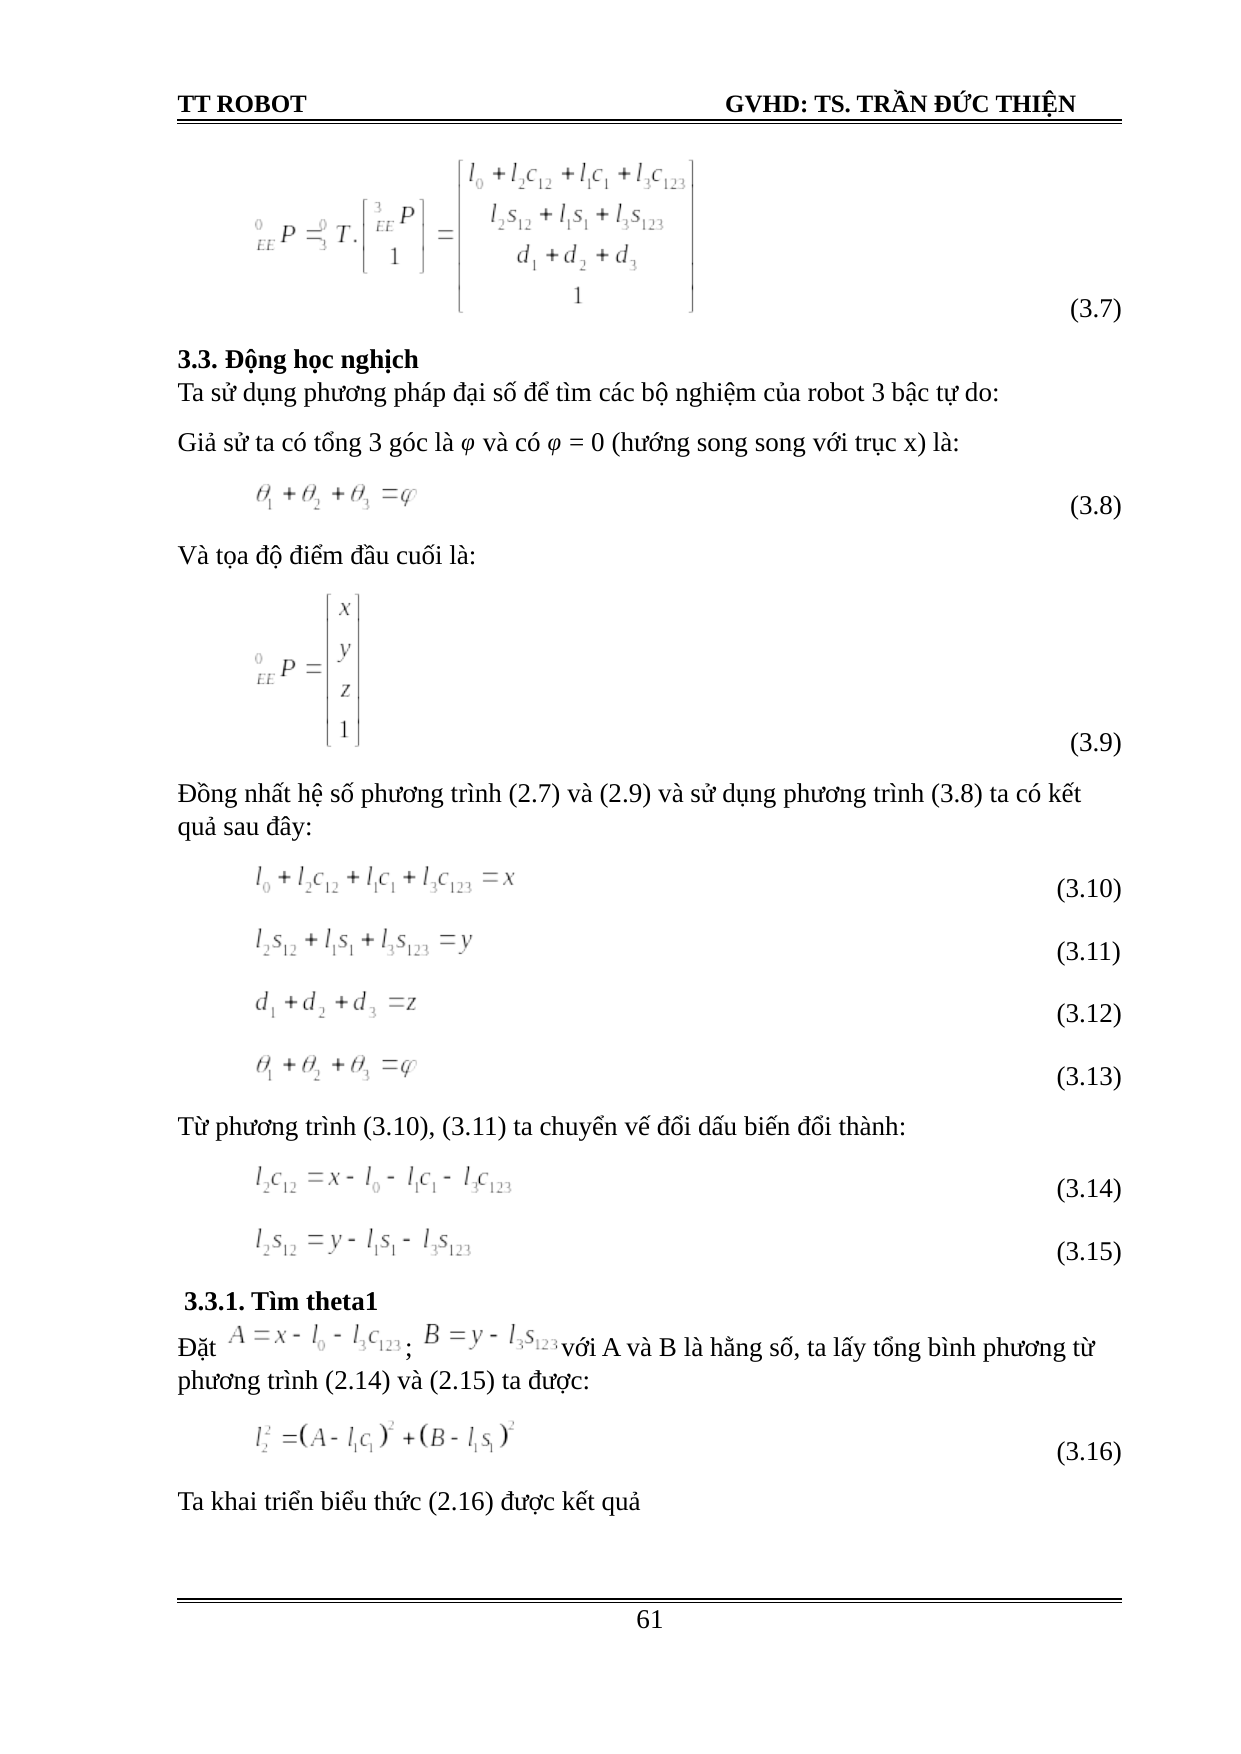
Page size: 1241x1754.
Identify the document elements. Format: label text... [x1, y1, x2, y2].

text Đặt ; với A và B là hằng số, ta lấy tổng bình phương từ phương trình (2.14) và (2.15) ta được: [177, 1318, 1122, 1395]
text (3.7) [177, 155, 1122, 324]
text (3.14) [177, 1160, 1122, 1203]
text Giả sử ta có tổng 3 góc là và có = 0 (hướng song song với trục x) là: [177, 426, 1122, 458]
text (3.13) [177, 1048, 1122, 1091]
text (3.15) [177, 1223, 1122, 1266]
text (3.11) [177, 923, 1122, 966]
text (3.10) [177, 860, 1122, 904]
text Đồng nhất hệ số phương trình (2.7) và (2.9) và sử dụng phương trình (3.8) ta có kết quả sau đây: [177, 777, 1122, 841]
subtitle 3.3.1. Tìm theta1 [177, 1285, 1122, 1316]
text (3.8) [177, 477, 1122, 520]
text (3.9) [177, 589, 1122, 758]
subtitle 3.3. Động học nghịch [177, 343, 1122, 374]
text (3.16) [177, 1414, 1122, 1466]
text Và tọa độ điểm đầu cuối là: [177, 539, 1122, 570]
text Từ phương trình (3.10), (3.11) ta chuyển vế đổi dấu biến đổi thành: [177, 1110, 1122, 1141]
text Ta khai triển biểu thức (2.16) được kết quả [177, 1485, 1122, 1516]
text Ta sử dụng phương pháp đại số để tìm các bộ nghiệm của robot 3 bậc tự do: [177, 376, 1122, 407]
text (3.12) [177, 985, 1122, 1028]
